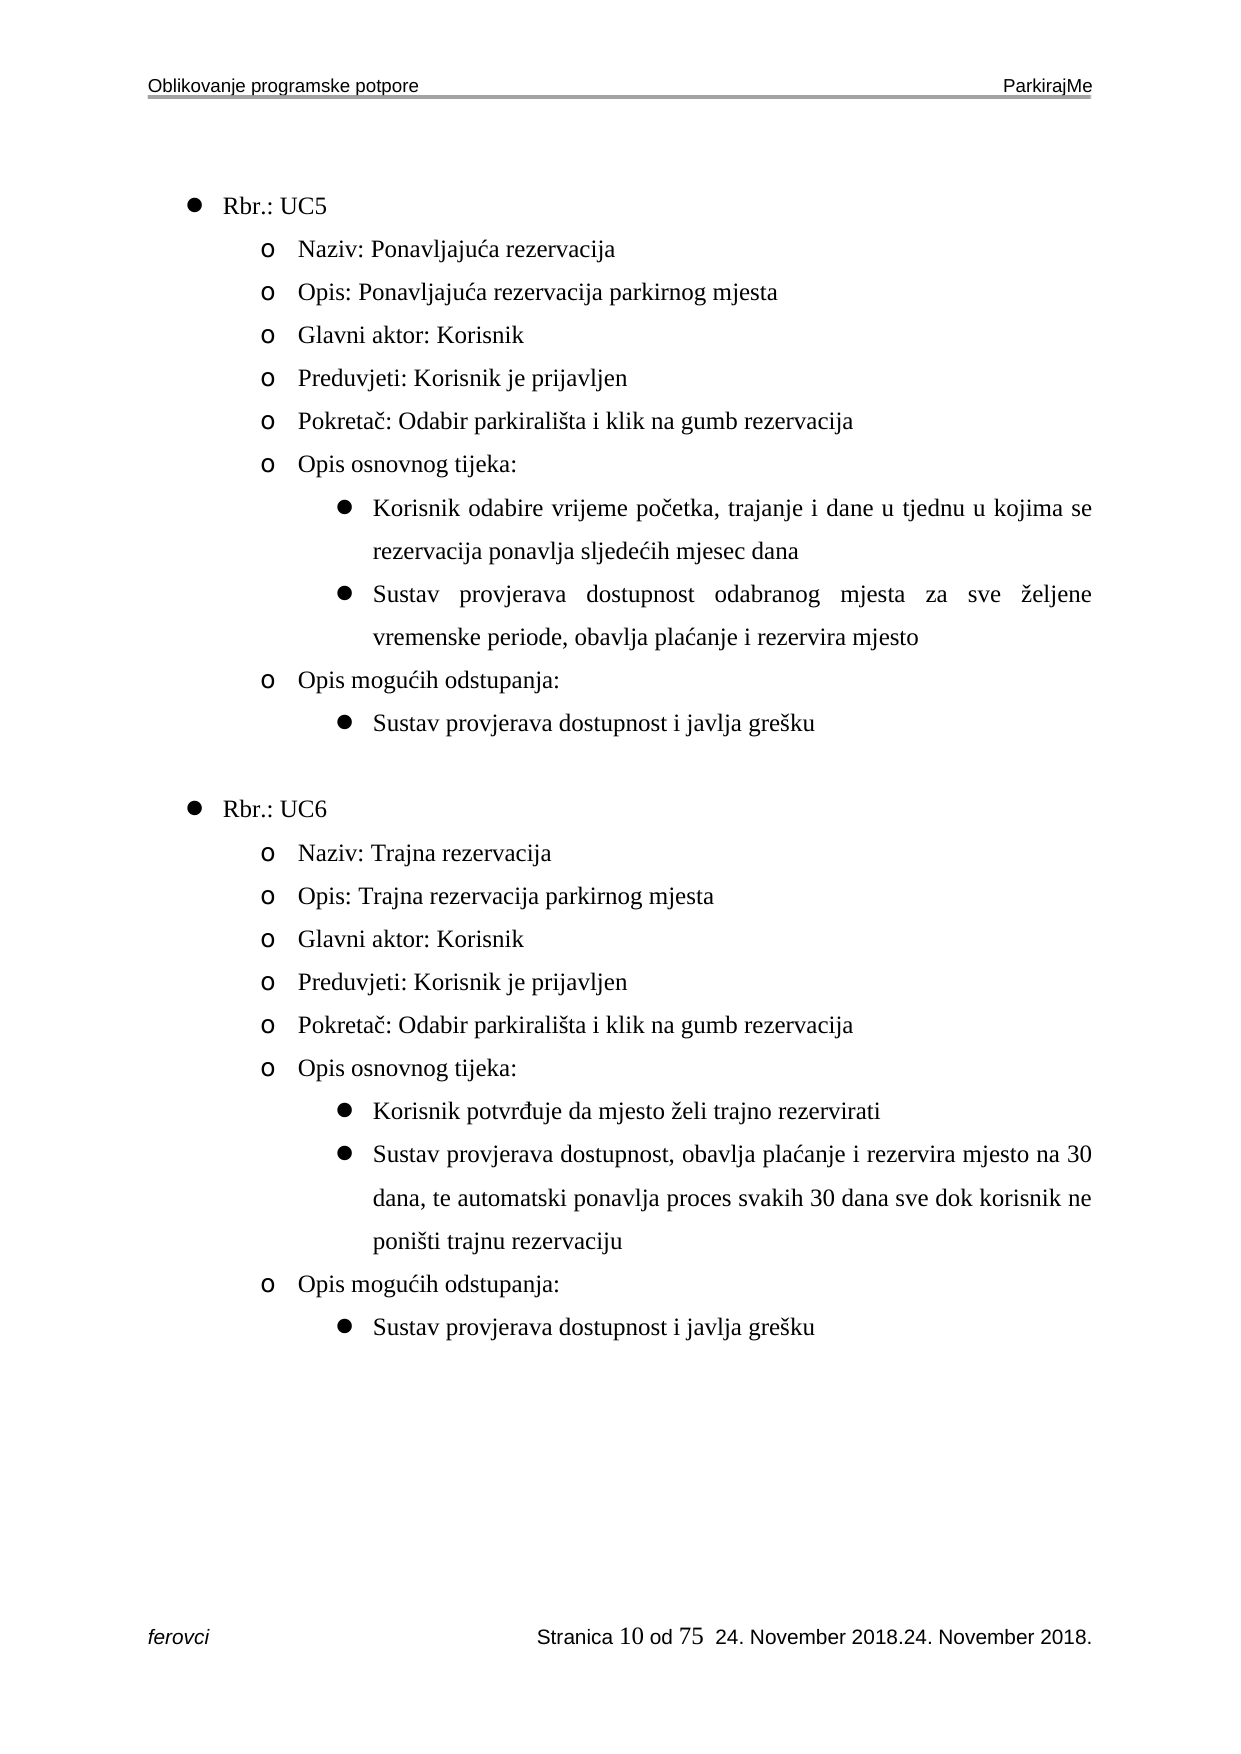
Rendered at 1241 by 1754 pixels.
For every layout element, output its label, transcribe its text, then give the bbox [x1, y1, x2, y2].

list Sustav provjerava dostupnost i javlja grešku [335, 1312, 1093, 1341]
list Preduvjeti: Korisnik je prijavljen [260, 363, 1093, 392]
list Glavni aktor: Korisnik [260, 924, 1093, 953]
list Pokretač: Odabir parkirališta i klik na gumb rezervacija [260, 406, 1093, 435]
list Rbr.: UC5 [185, 191, 1093, 219]
list Sustav provjerava dostupnost, obavlja plaćanje i rezervira mjesto na 30 dana, te automatski ponavlja proces svakih 30 dana sve dok korisnik ne poništi trajnu rezervaciju [335, 1139, 1093, 1254]
list Korisnik potvrđuje da mjesto želi trajno rezervirati [335, 1096, 1093, 1125]
list Opis: Trajna rezervacija parkirnog mjesta [260, 881, 1093, 909]
list Rbr.: UC6 [185, 794, 1093, 823]
list Opis osnovnog tijeka: [260, 449, 1093, 478]
list Opis osnovnog tijeka: [260, 1053, 1093, 1082]
list Opis mogućih odstupanja: [260, 1269, 1093, 1298]
list Glavni aktor: Korisnik [260, 320, 1093, 349]
list Naziv: Trajna rezervacija [260, 838, 1093, 866]
list Sustav provjerava dostupnost odabranog mjesta za sve željene vremenske periode, obavlja plaćanje i rezervira mjesto [335, 579, 1093, 651]
list Opis mogućih odstupanja: [260, 665, 1093, 694]
list Naziv: Ponavljajuća rezervacija [260, 234, 1093, 263]
list Opis: Ponavljajuća rezervacija parkirnog mjesta [260, 277, 1093, 306]
list Pokretač: Odabir parkirališta i klik na gumb rezervacija [260, 1010, 1093, 1039]
picture [147, 95, 1092, 99]
list Korisnik odabire vrijeme početka, trajanje i dane u tjednu u kojima se rezervacija ponavlja sljedećih mjesec dana [335, 493, 1093, 564]
list Preduvjeti: Korisnik je prijavljen [260, 967, 1093, 996]
list Sustav provjerava dostupnost i javlja grešku [335, 708, 1093, 737]
